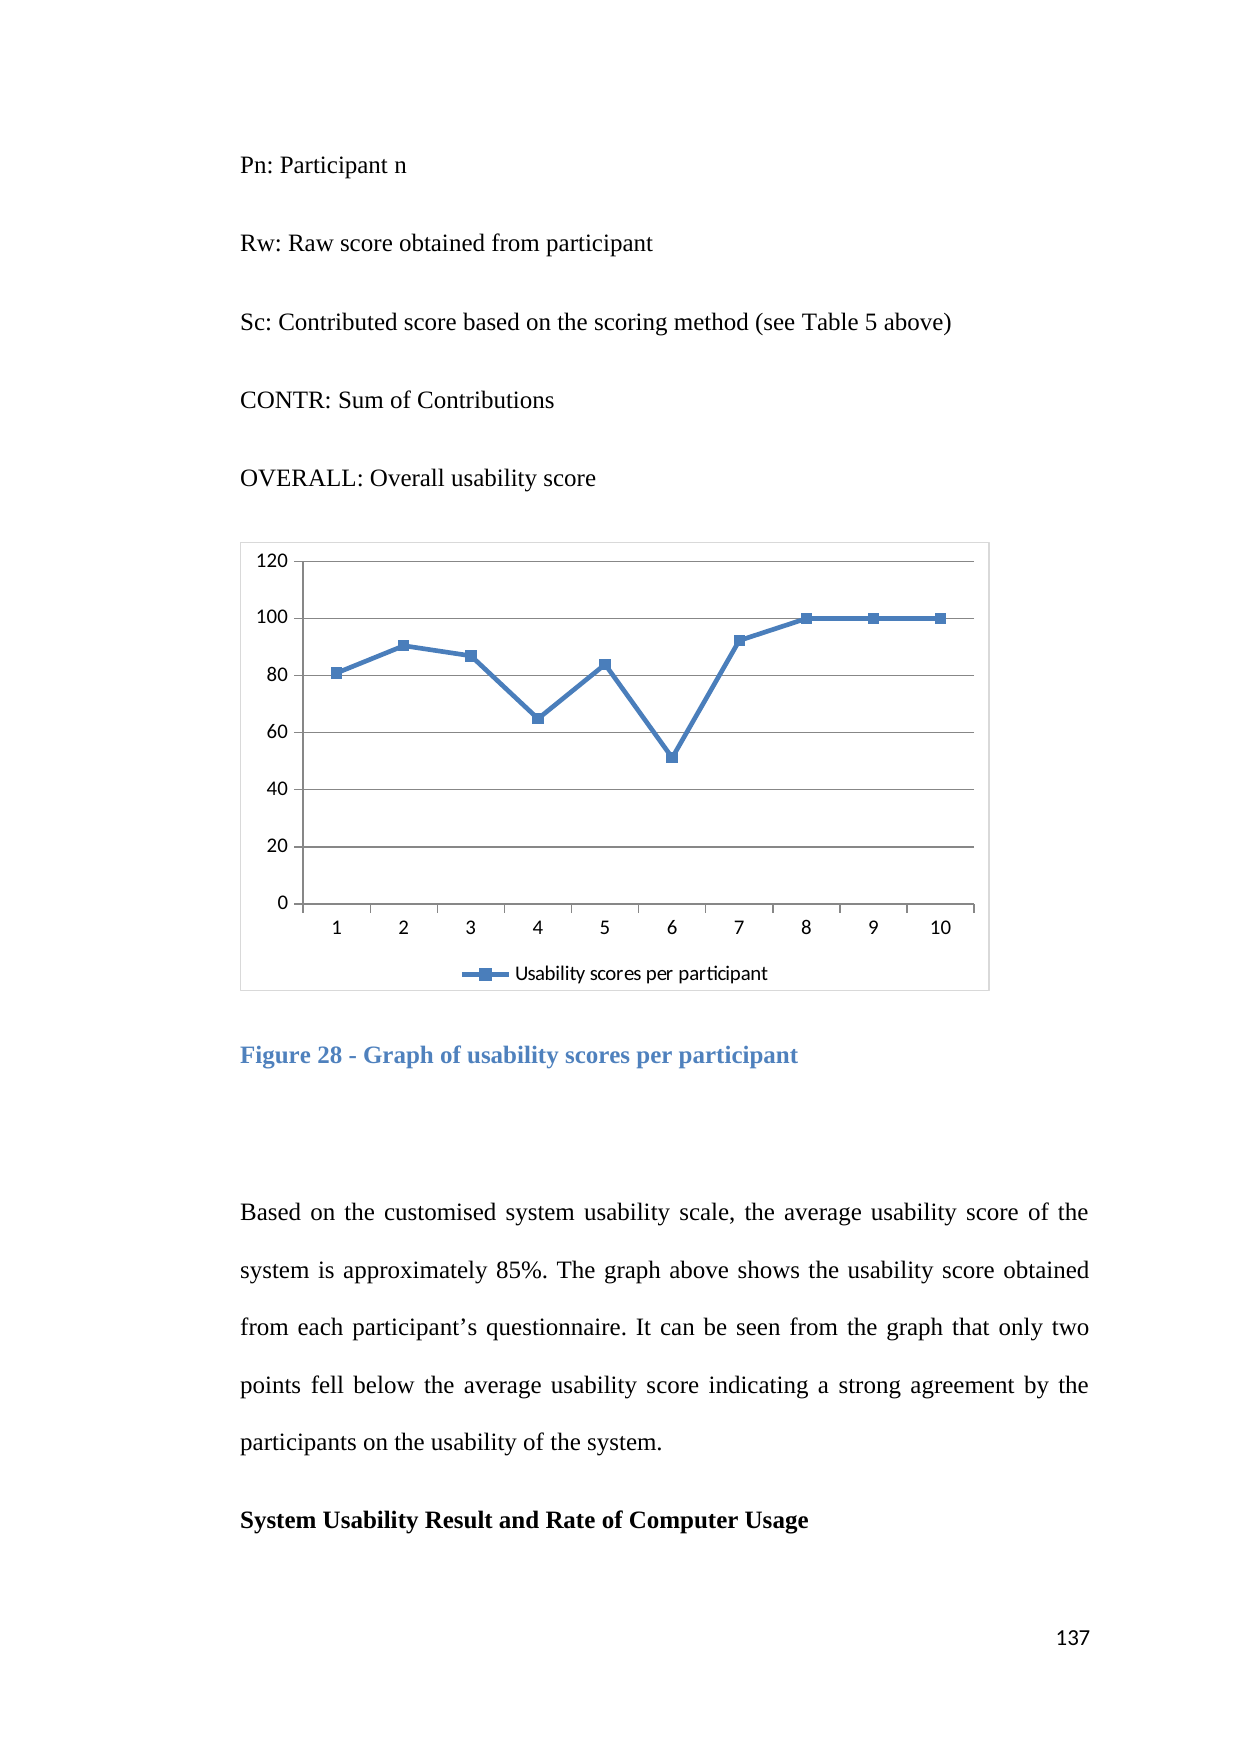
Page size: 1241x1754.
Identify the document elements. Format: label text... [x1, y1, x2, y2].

text CONTR: Sum of Contributions [240, 385, 1090, 414]
text Based on the customised system usability scale, the average usability score of the system is approximately 85%. The graph above shows the usability score obtained from each participant’s questionnaire. It can be seen from the graph that only two points fell below the average usability score indicating a strong agreement by the participants on the usability of the system. [240, 1197, 1090, 1456]
text System Usability Result and Rate of Computer Usage [240, 1506, 1090, 1534]
text Rw: Raw score obtained from participant [240, 228, 1090, 257]
text Figure 28 - Graph of usability scores per participant [240, 1041, 1090, 1069]
text OVERALL: Overall usability score [240, 463, 1090, 492]
text Pn: Participant n [240, 150, 1090, 179]
